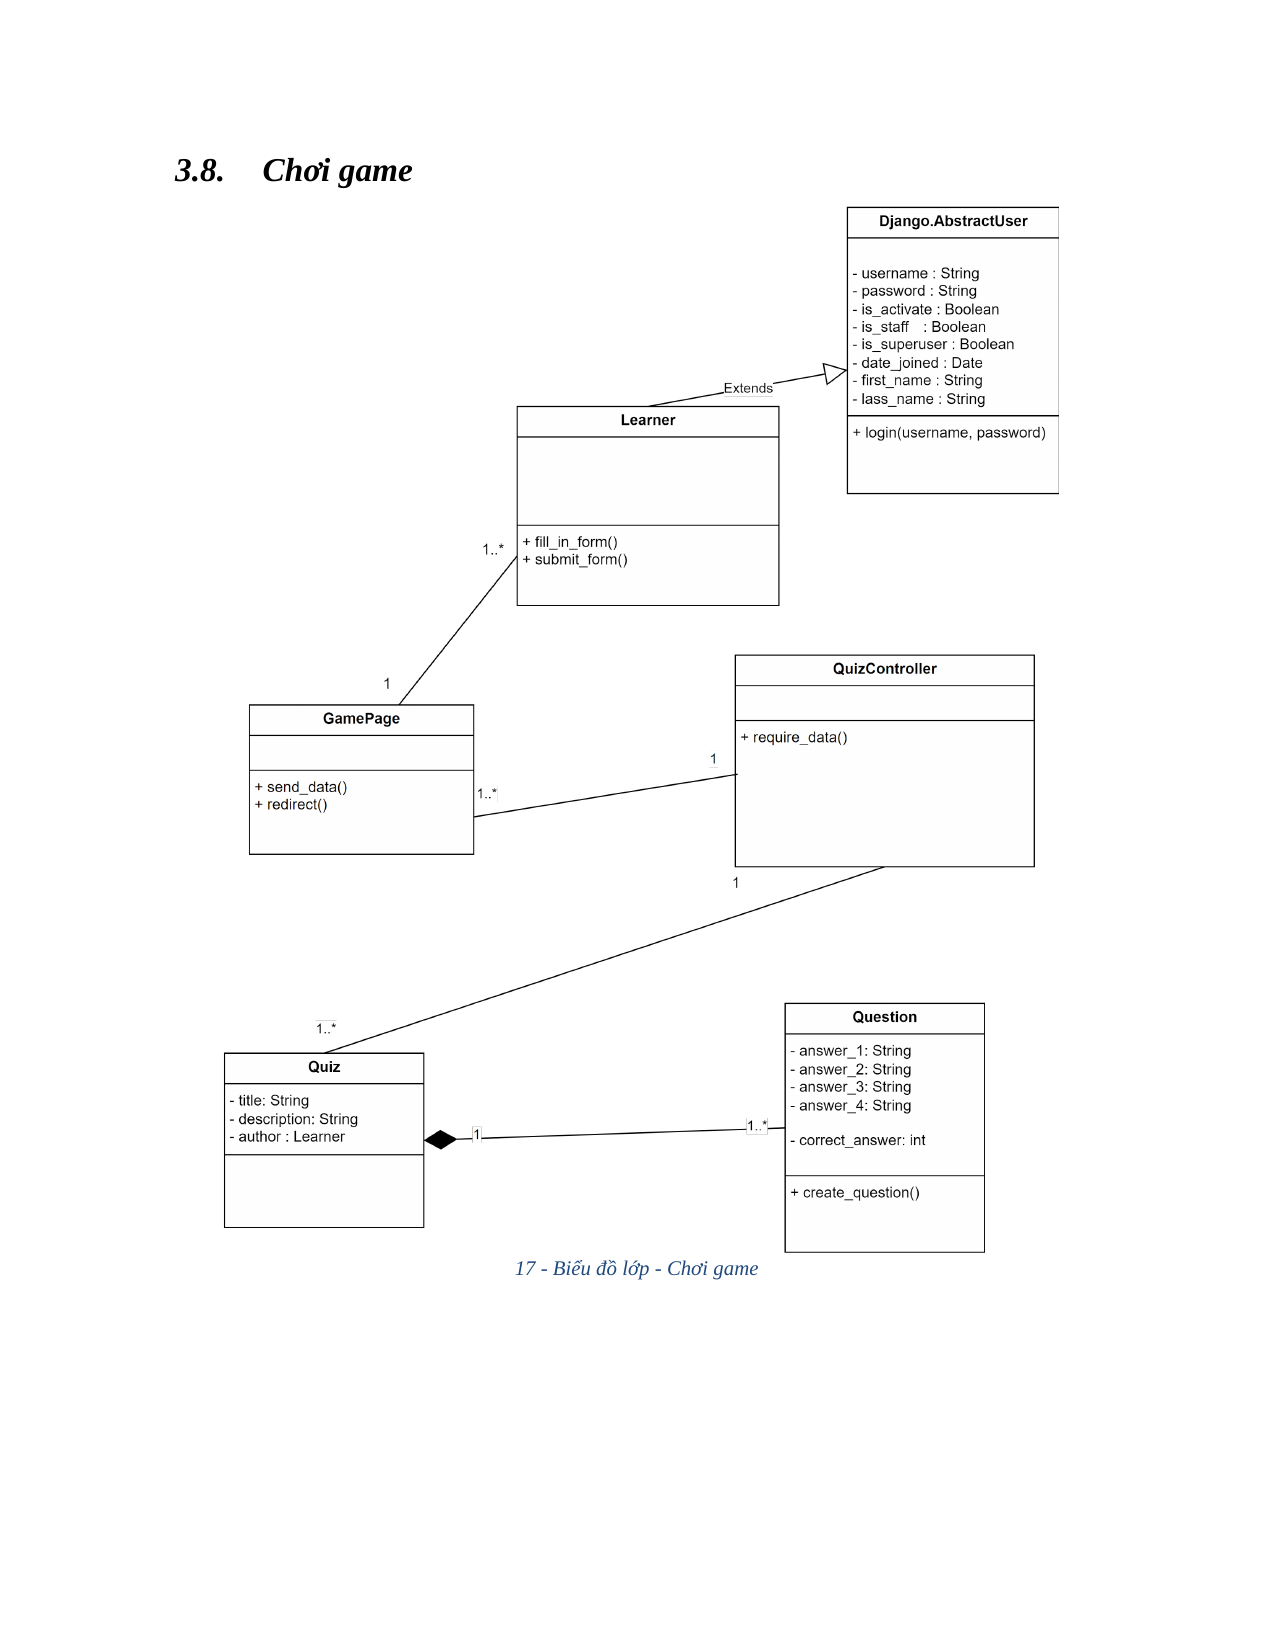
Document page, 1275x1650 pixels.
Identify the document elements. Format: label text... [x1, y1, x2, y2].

text 17 - Biểu đồ lớp - Chơi game [150, 1256, 1125, 1280]
subtitle Chơi game [225, 150, 1125, 188]
picture [223, 206, 1059, 1253]
